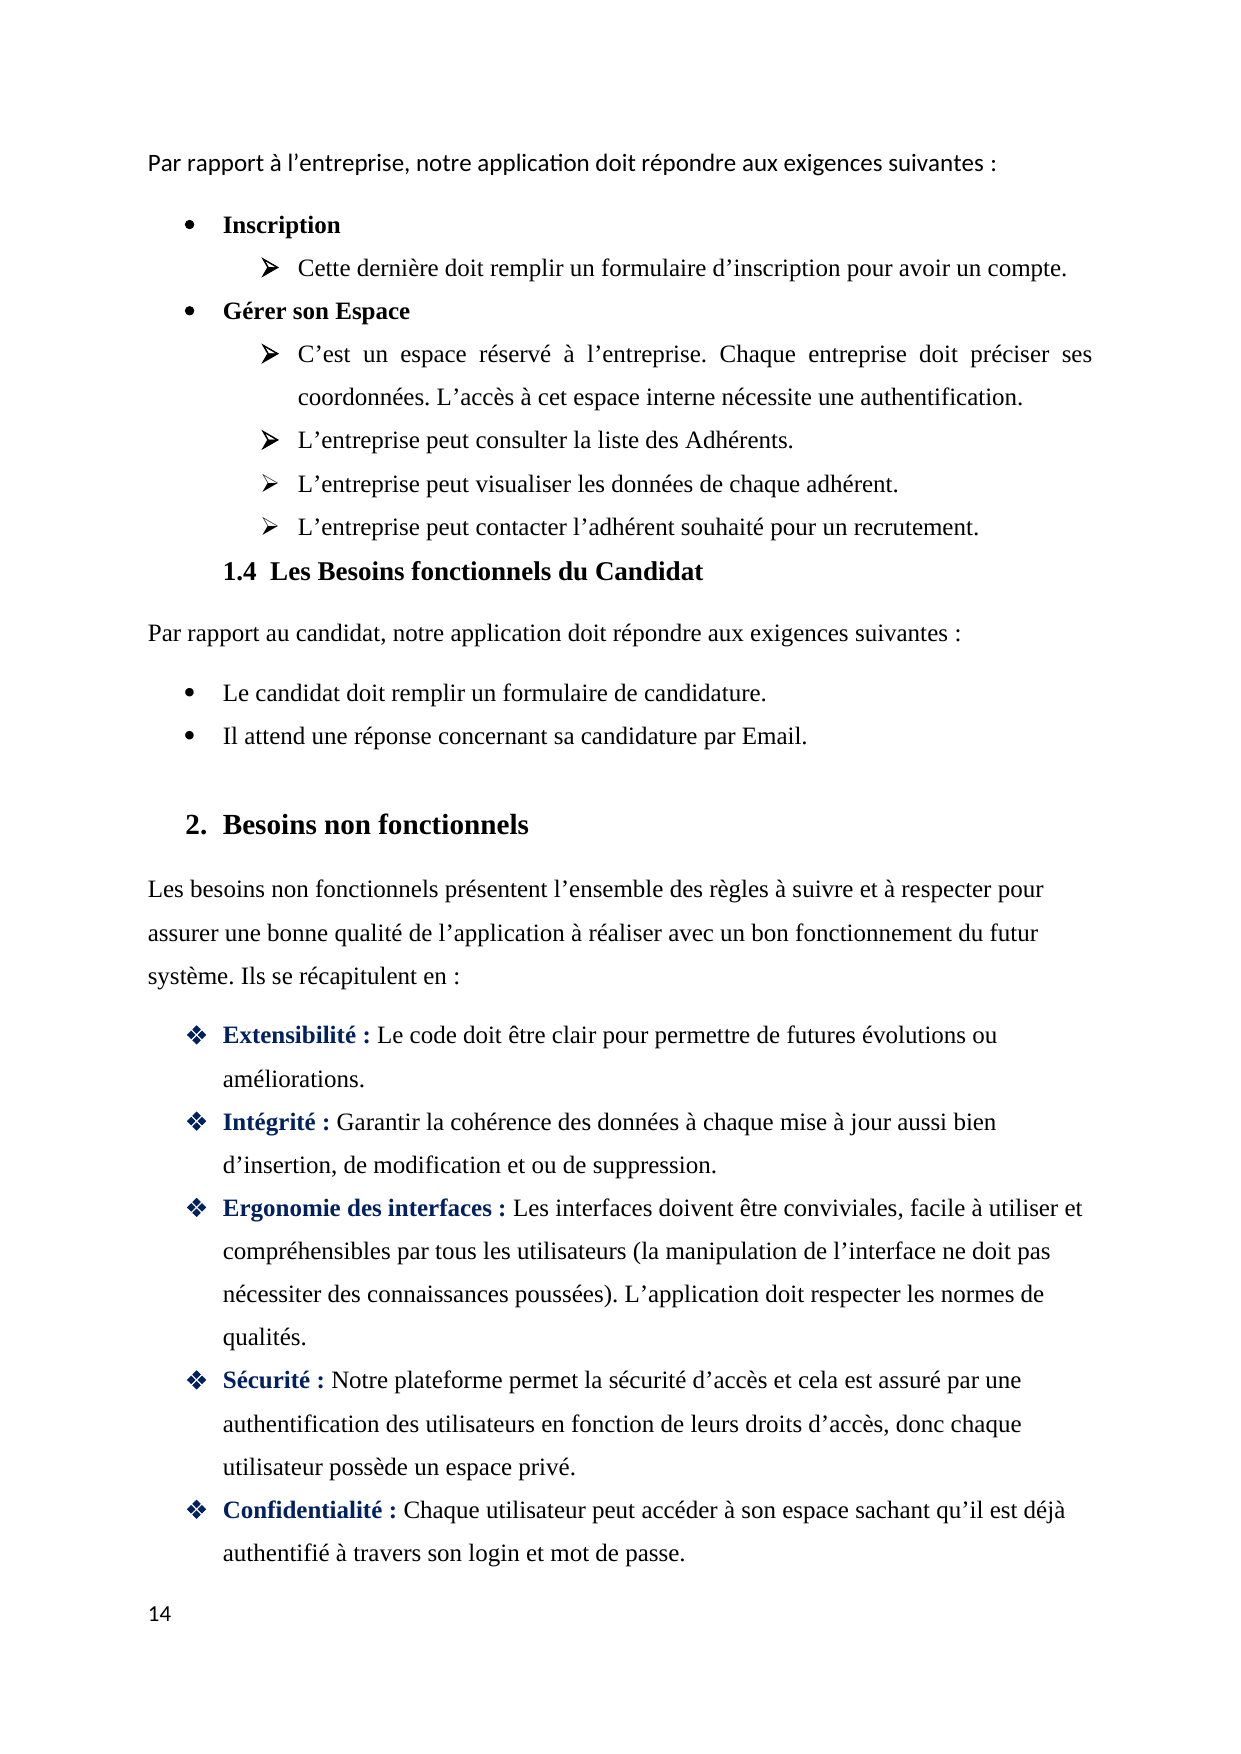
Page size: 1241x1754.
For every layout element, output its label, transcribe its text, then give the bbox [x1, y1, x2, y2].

text Les besoins non fonctionnels présentent l’ensemble des règles à suivre et à respecter pour assurer une bonne qualité de l’application à réaliser avec un bon fonctionnement du futur système. Ils se récapitulent en : [148, 874, 1093, 989]
list Gérer son Espace [185, 296, 1093, 325]
list Confidentialité : Chaque utilisateur peut accéder à son espace sachant qu’il est déjà authentifié à travers son login et mot de passe. [185, 1495, 1093, 1567]
list Le candidat doit remplir un formulaire de candidature. [185, 678, 1093, 707]
list Besoins non fonctionnels [185, 807, 1093, 841]
list Inscription [185, 210, 1093, 239]
list Sécurité : Notre plateforme permet la sécurité d’accès et cela est assuré par une authentification des utilisateurs en fonction de leurs droits d’accès, donc chaque utilisateur possède un espace privé. [185, 1366, 1093, 1481]
text Par rapport à l’entreprise, notre application doit répondre aux exigences suivantes : [148, 148, 1093, 178]
list Cette dernière doit remplir un formulaire d’inscription pour avoir un compte. [260, 253, 1093, 282]
list C’est un espace réservé à l’entreprise. Chaque entreprise doit préciser ses coordonnées. L’accès à cet espace interne nécessite une authentification. [260, 339, 1093, 411]
text Par rapport au candidat, notre application doit répondre aux exigences suivantes : [148, 618, 1093, 647]
list Intégrité : Garantir la cohérence des données à chaque mise à jour aussi bien d’insertion, de modification et ou de suppression. [185, 1107, 1093, 1179]
list L’entreprise peut consulter la liste des Adhérents. [260, 426, 1093, 454]
list L’entreprise peut contacter l’adhérent souhaité pour un recrutement. [260, 512, 1093, 541]
list Ergonomie des interfaces : Les interfaces doivent être conviviales, facile à utiliser et compréhensibles par tous les utilisateurs (la manipulation de l’interface ne doit pas nécessiter des connaissances poussées). L’application doit respecter les normes de qualités. [185, 1193, 1093, 1351]
list Extensibilité : Le code doit être clair pour permettre de futures évolutions ou améliorations. [185, 1021, 1093, 1092]
list Il attend une réponse concernant sa candidature par Email. [185, 721, 1093, 750]
list Les Besoins fonctionnels du Candidat [223, 555, 1093, 586]
list L’entreprise peut visualiser les données de chaque adhérent. [260, 469, 1093, 497]
